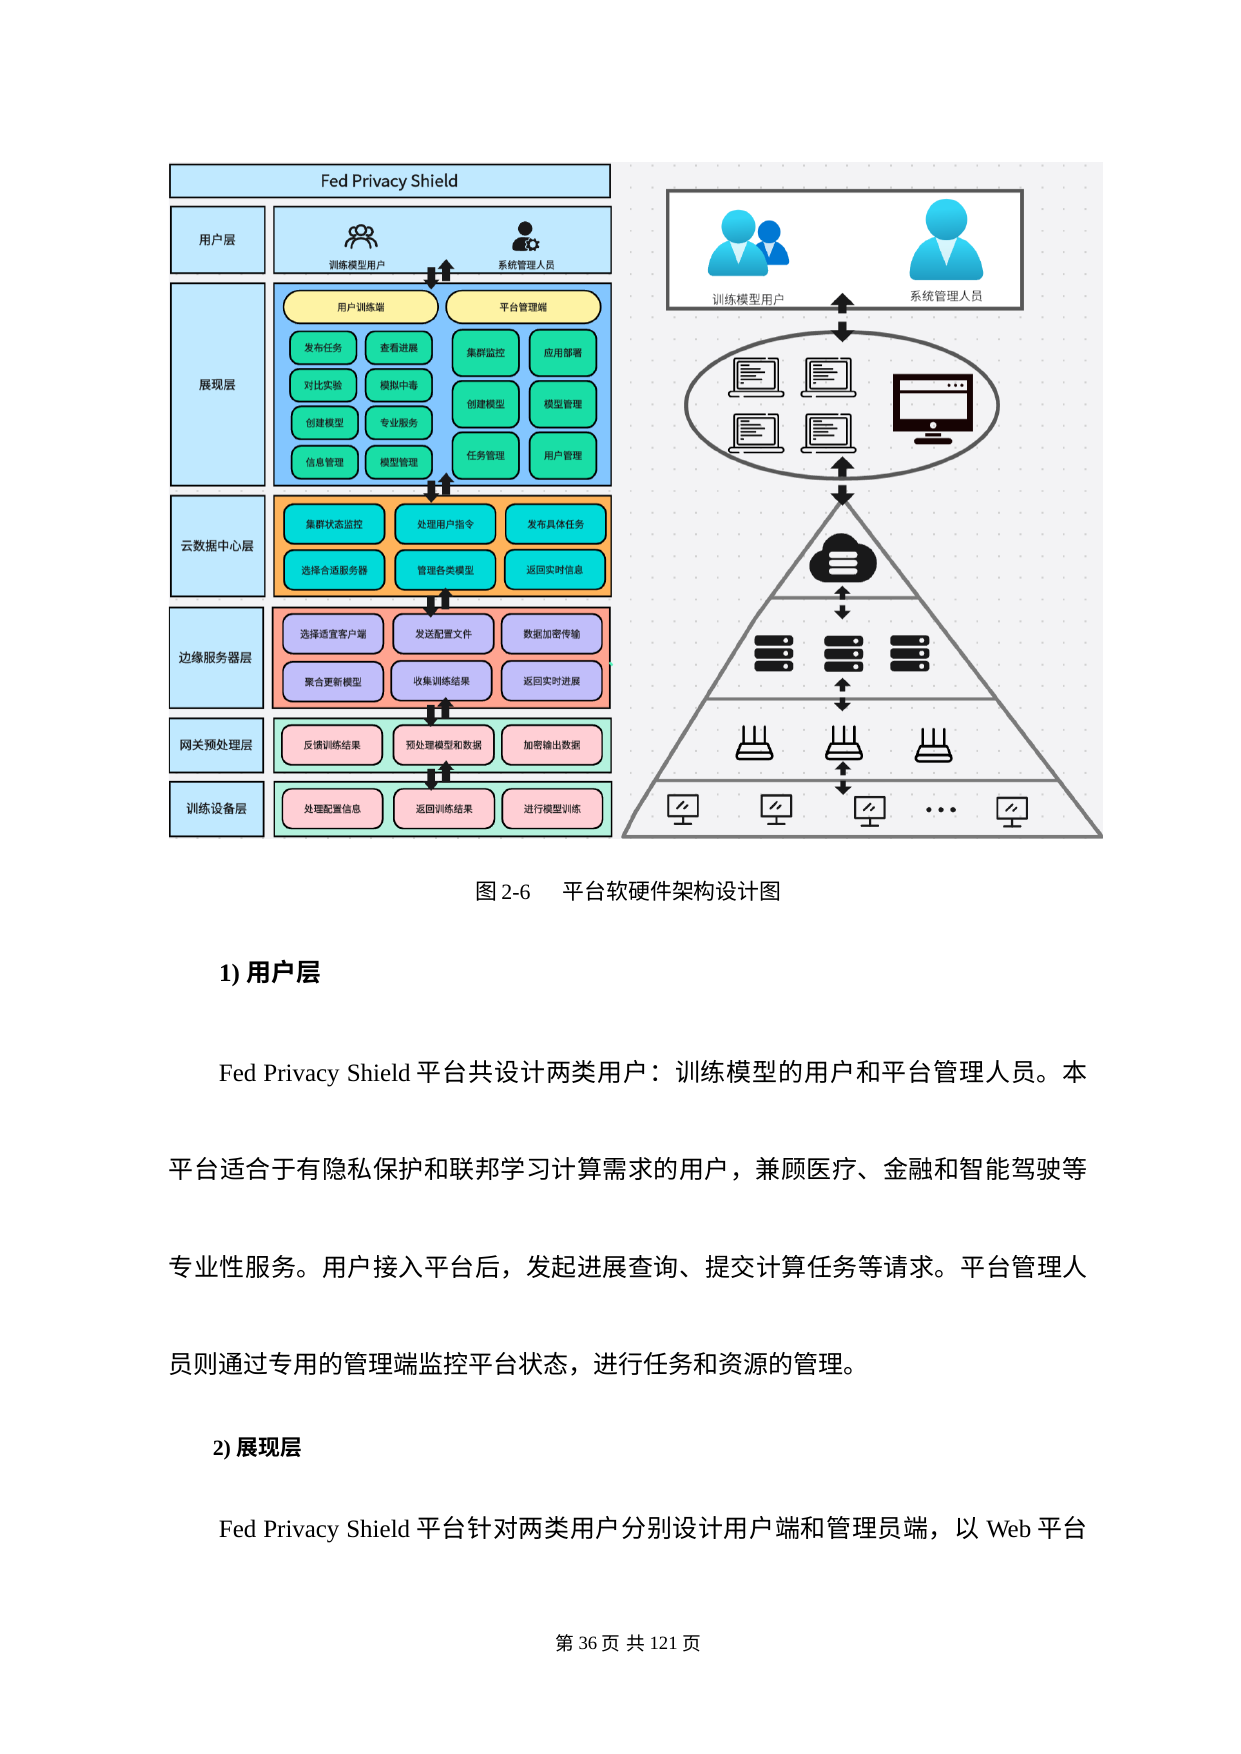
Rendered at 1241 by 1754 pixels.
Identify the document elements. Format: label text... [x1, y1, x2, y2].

text 2) 展现层 [169, 1429, 1087, 1462]
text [169, 1494, 1087, 1559]
picture [168, 162, 1103, 839]
text 1) 用户层 [169, 938, 1087, 1003]
text Fed Privacy Shield平台共设计两类用户：训练模型的用户和平台管理人员。本平台适合于有隐私保护和联邦学习计算需求的用户，兼顾医疗、金融和智能驾驶等专业性服务。用户接入平台后，发起进展查询、提交计算任务等请求。平台管理人员则通过专用的管理端监控平台状态，进行任务和资源的管理。 [169, 1038, 1087, 1395]
text 图2-6 平台软硬件架构设计图 [169, 873, 1087, 906]
